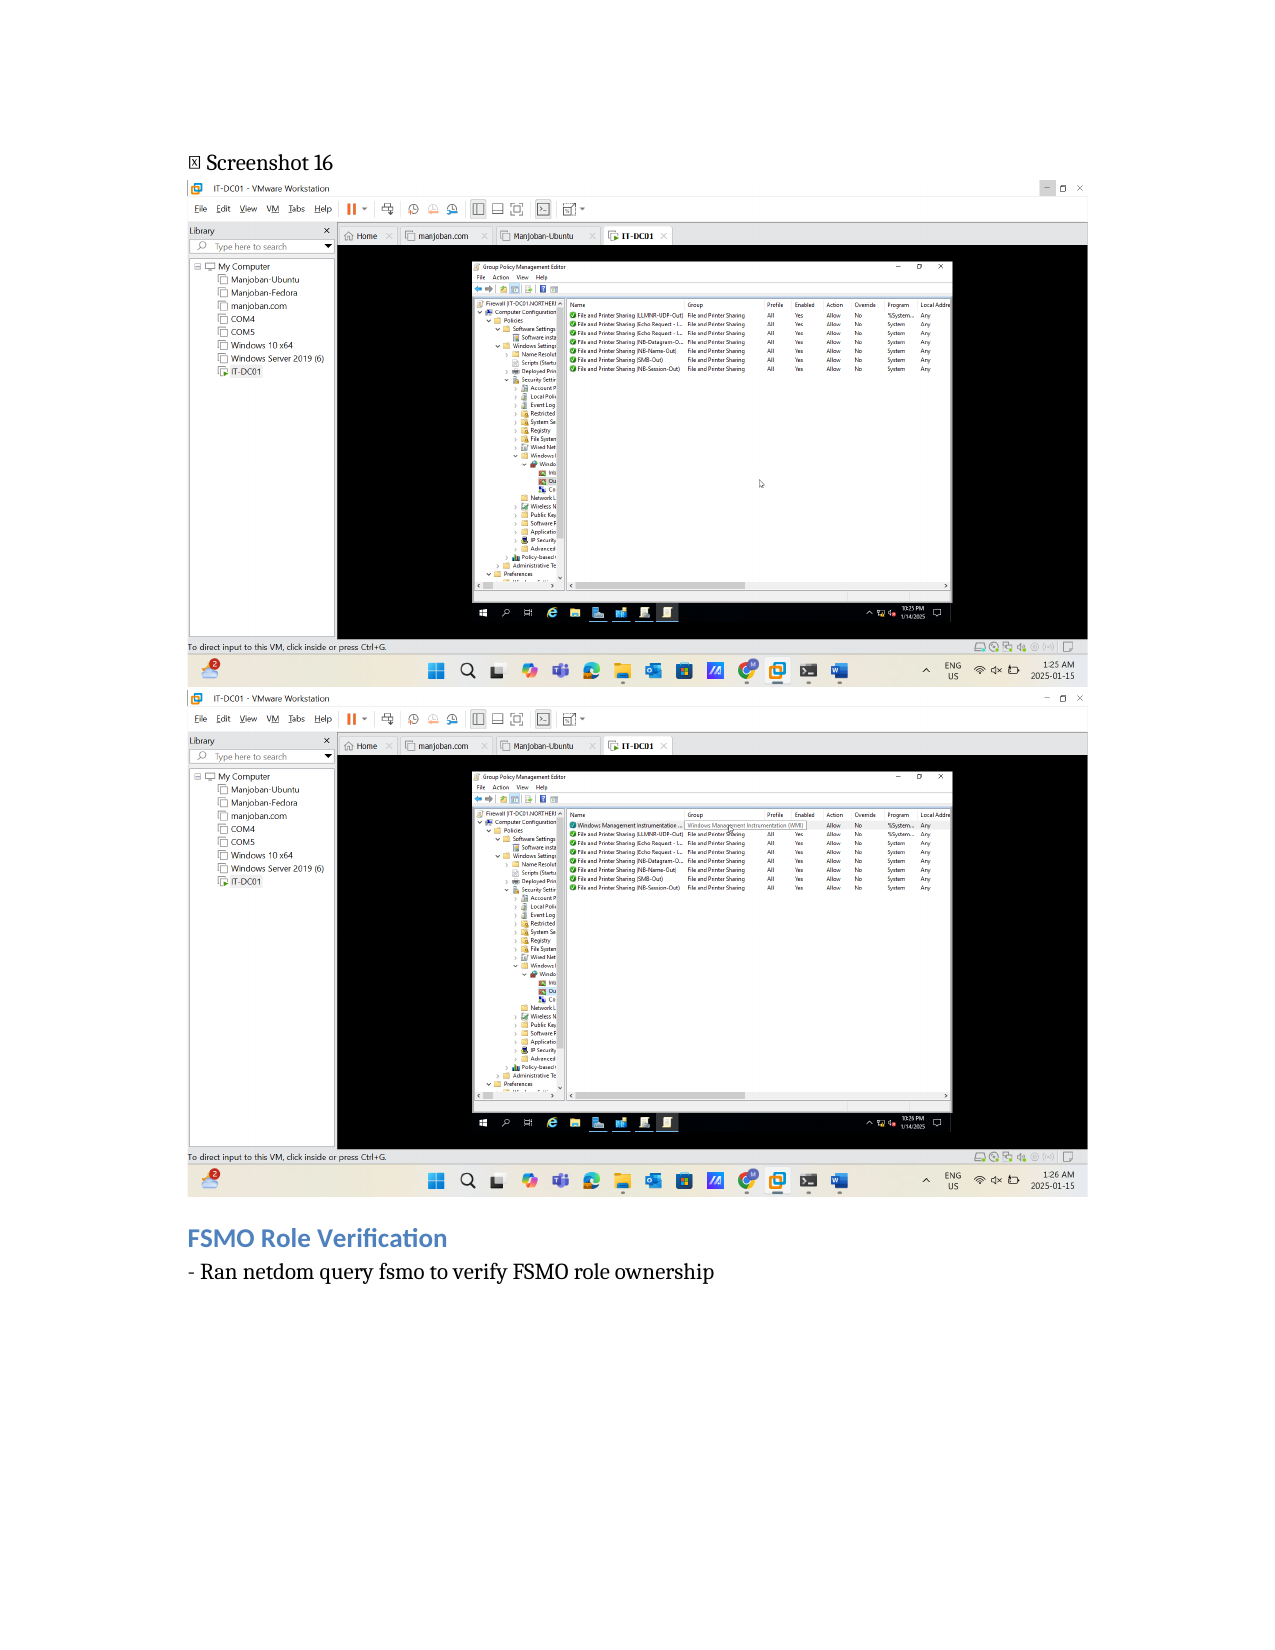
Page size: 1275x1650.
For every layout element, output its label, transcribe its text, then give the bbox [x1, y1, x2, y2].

subtitle FSMO Role Verification [187, 1221, 1087, 1254]
picture [187, 690, 1088, 1197]
text - Ran netdom query fsmo to verify FSMO role ownership [187, 1259, 1087, 1286]
text 📸 Screenshot 16 [187, 150, 1087, 180]
picture [187, 180, 1088, 687]
